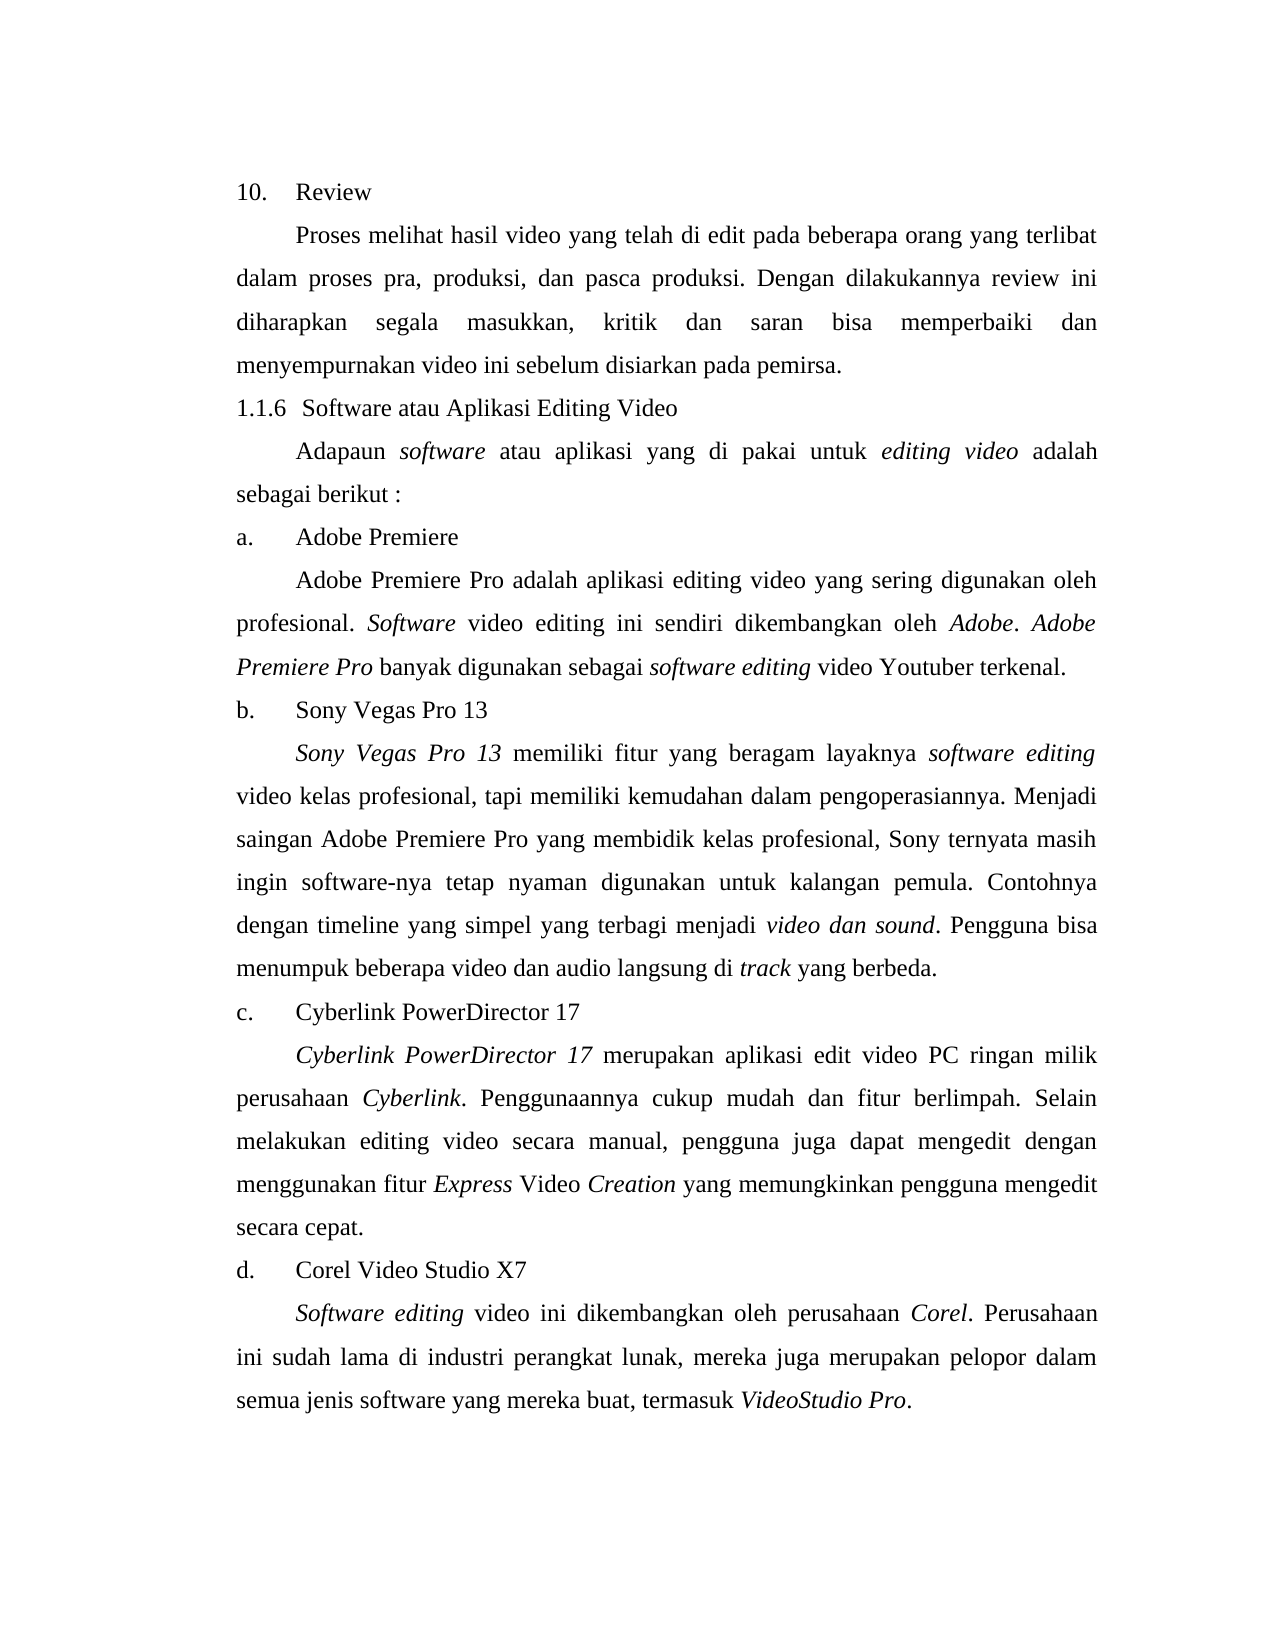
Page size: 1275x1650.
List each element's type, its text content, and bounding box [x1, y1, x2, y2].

text Proses melihat hasil video yang telah di edit pada beberapa orang yang terlibat dalam proses pra, produksi, dan pasca produksi. Dengan dilakukannya review ini diharapkan segala masukkan, kritik dan saran bisa memperbaiki dan menyempurnakan video ini sebelum disiarkan pada pemirsa. [236, 220, 1098, 378]
list Corel Video Studio X7 [236, 1255, 1098, 1284]
list Adobe Premiere [236, 522, 1098, 551]
text Software editing video ini dikembangkan oleh perusahaan Corel. Perusahaan ini sudah lama di industri perangkat lunak, mereka juga merupakan pelopor dalam semua jenis software yang mereka buat, termasuk VideoStudio Pro. [236, 1298, 1098, 1413]
list Review [236, 177, 1098, 206]
list Sony Vegas Pro 13 [236, 695, 1098, 723]
text Sony Vegas Pro 13 memiliki fitur yang beragam layaknya software editing video kelas profesional, tapi memiliki kemudahan dalam pengoperasiannya. Menjadi saingan Adobe Premiere Pro yang membidik kelas profesional, Sony ternyata masih ingin software-nya tetap nyaman digunakan untuk kalangan pemula. Contohnya dengan timeline yang simpel yang terbagi menjadi video dan sound. Pengguna bisa menumpuk beberapa video dan audio langsung di track yang berbeda. [236, 738, 1098, 982]
list Software atau Aplikasi Editing Video [236, 393, 1098, 422]
list Cyberlink PowerDirector 17 [236, 997, 1098, 1025]
text Adobe Premiere Pro adalah aplikasi editing video yang sering digunakan oleh profesional. Software video editing ini sendiri dikembangkan oleh Adobe. Adobe Premiere Pro banyak digunakan sebagai software editing video Youtuber terkenal. [236, 565, 1098, 680]
text Adapaun software atau aplikasi yang di pakai untuk editing video adalah sebagai berikut : [236, 436, 1098, 508]
text Cyberlink PowerDirector 17 merupakan aplikasi edit video PC ringan milik perusahaan Cyberlink. Penggunaannya cukup mudah dan fitur berlimpah. Selain melakukan editing video secara manual, pengguna juga dapat mengedit dengan menggunakan fitur Express Video Creation yang memungkinkan pengguna mengedit secara cepat. [236, 1040, 1098, 1241]
